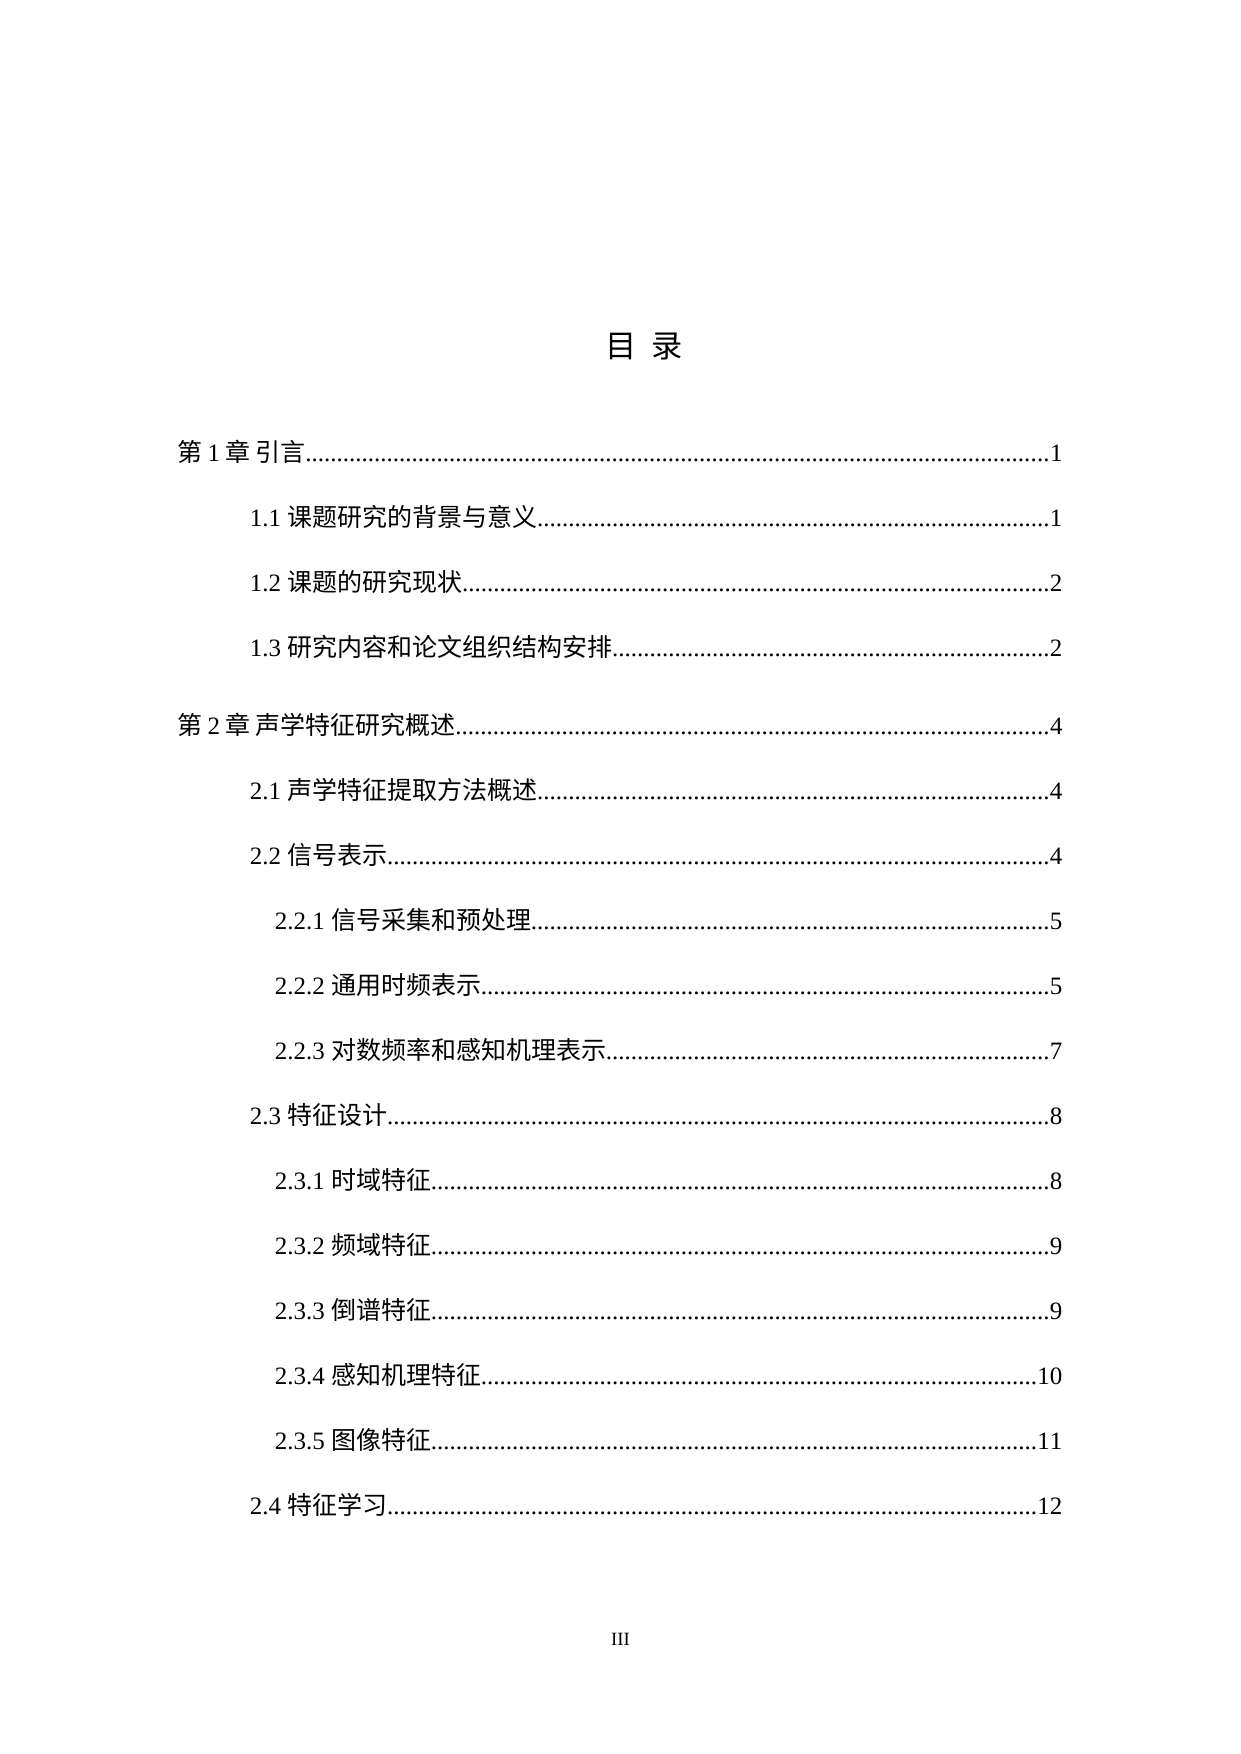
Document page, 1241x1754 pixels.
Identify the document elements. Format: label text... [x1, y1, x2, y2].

text 1.3 研究内容和论文组织结构安排 2 [202, 613, 1063, 678]
text 第2章 声学特征研究概述 4 [177, 691, 1063, 756]
text 2.3.2 频域特征 9 [227, 1211, 1063, 1276]
text 目 录 [177, 312, 1063, 377]
text 2.2.2 通用时频表示 5 [227, 951, 1063, 1016]
text 2.2.1 信号采集和预处理 5 [227, 886, 1063, 951]
text 2.3 特征设计 8 [202, 1081, 1063, 1146]
text 2.3.5 图像特征 11 [227, 1406, 1063, 1471]
text 2.4 特征学习 12 [202, 1471, 1063, 1536]
text 2.3.4 感知机理特征 10 [227, 1341, 1063, 1406]
text 2.3.1 时域特征 8 [227, 1146, 1063, 1211]
text 2.1 声学特征提取方法概述 4 [202, 756, 1063, 821]
text 2.2 信号表示 4 [202, 821, 1063, 886]
text 2.3.3 倒谱特征 9 [227, 1276, 1063, 1341]
text 2.2.3 对数频率和感知机理表示 7 [227, 1016, 1063, 1081]
text 1.1 课题研究的背景与意义 1 [202, 483, 1063, 548]
text 1.2 课题的研究现状 2 [202, 548, 1063, 613]
text 第1章 引言 1 [177, 418, 1063, 483]
